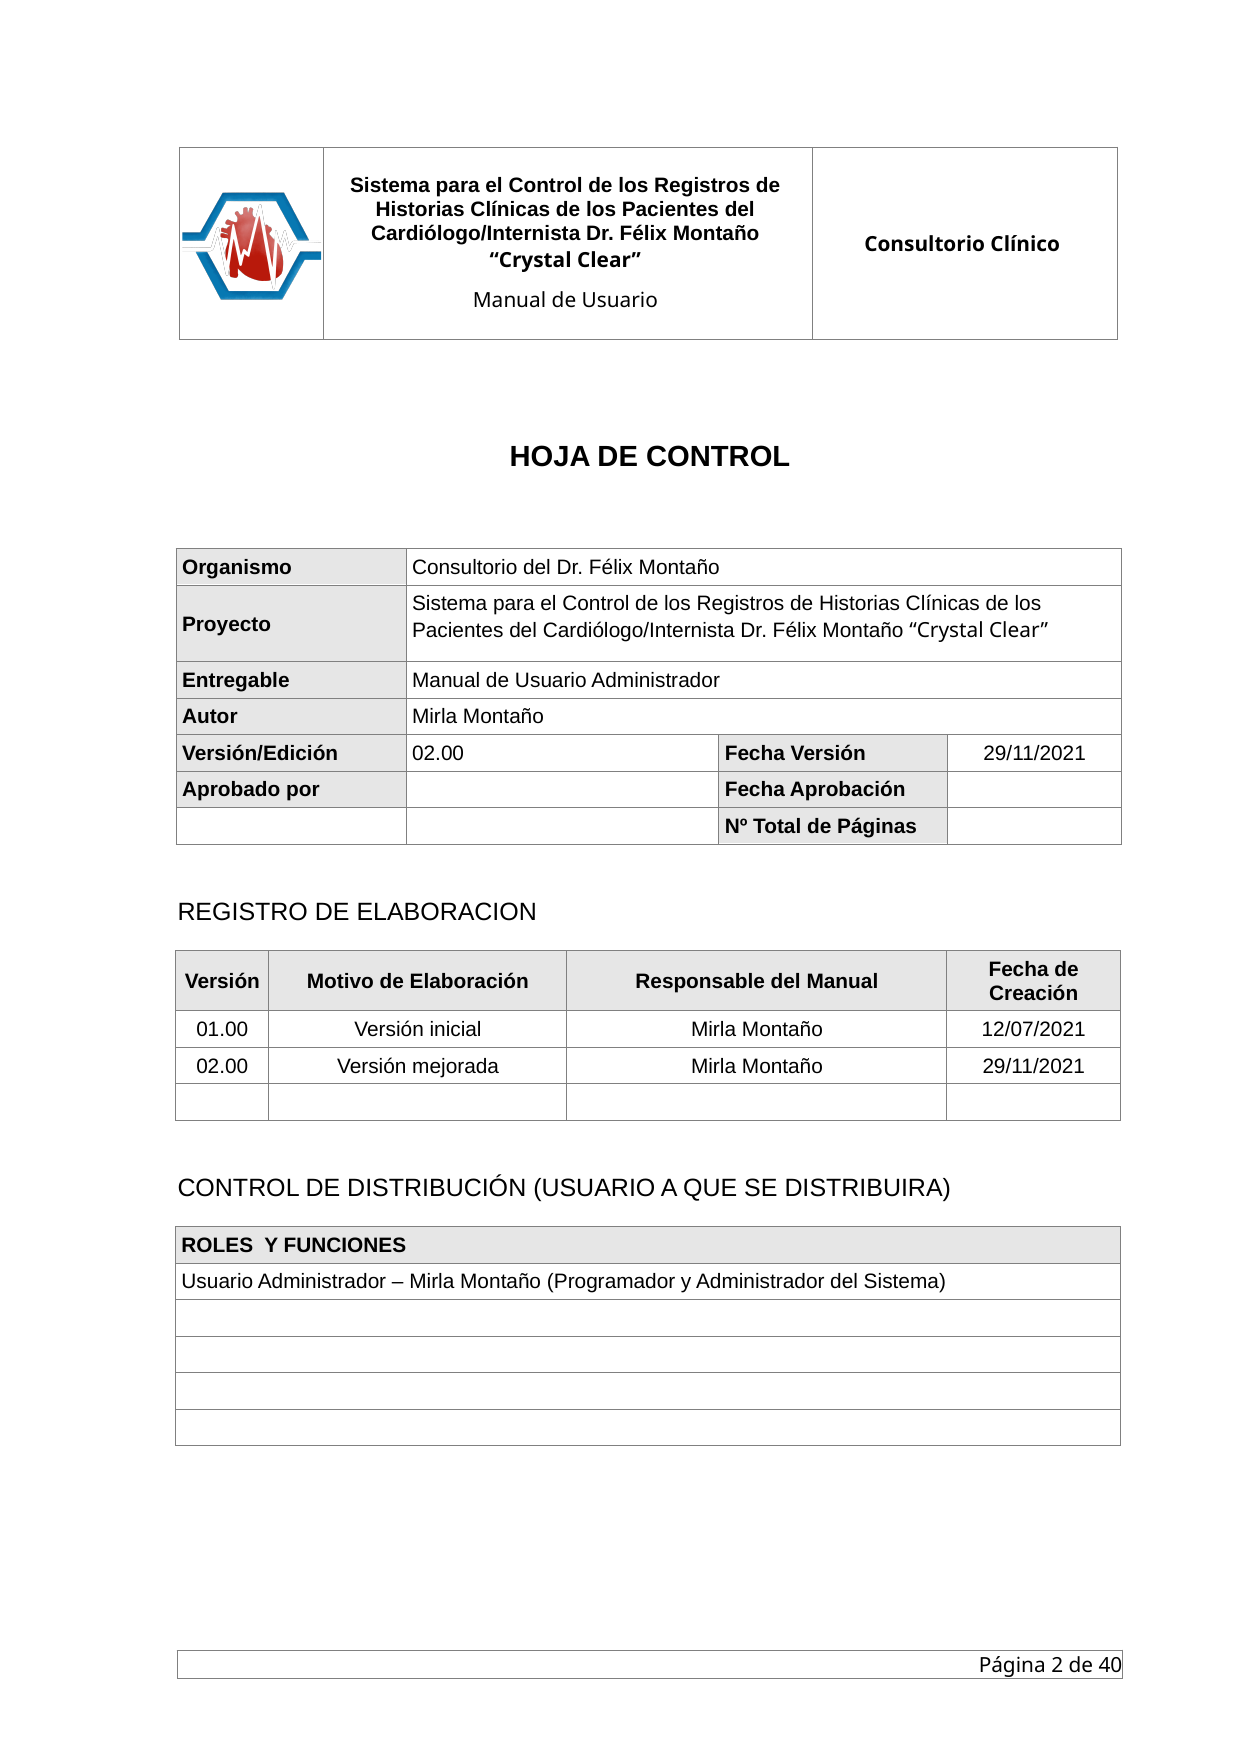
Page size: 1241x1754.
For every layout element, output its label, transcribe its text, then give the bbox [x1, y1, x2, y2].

table_cell Fecha Aprobación [719, 772, 947, 807]
table_cell [407, 772, 718, 807]
picture [182, 173, 322, 313]
table_cell 29/11/2021 [948, 735, 1121, 771]
table_cell [176, 1410, 1120, 1445]
table_cell [176, 1084, 268, 1120]
table_cell Nº Total de Páginas [719, 808, 947, 843]
table_header Fecha de Creación [947, 951, 1120, 1010]
table_cell Versión/Edición [177, 735, 406, 771]
table_cell Autor [177, 699, 406, 734]
table_cell [947, 1084, 1120, 1120]
table_cell Mirla Montaño [407, 699, 1121, 734]
text CONTROL DE DISTRIBUCIÓN (USUARIO A QUE SE DISTRIBUIRA) [177, 1173, 1122, 1202]
table_cell Sistema para el Control de los Registros de Historias Clínicas de los Pacientes del Cardiólogo/Internista Dr. Félix Montaño “Crystal Clear” [407, 586, 1121, 661]
table_cell Mirla Montaño [567, 1048, 946, 1083]
table_cell 01.00 [176, 1011, 268, 1047]
table_header Versión [176, 951, 268, 1010]
table_cell Manual de Usuario Administrador [407, 662, 1121, 698]
table_cell Aprobado por [177, 772, 406, 807]
table_cell Mirla Montaño [567, 1011, 946, 1047]
table_cell [948, 808, 1121, 843]
table_header ROLES Y FUNCIONES [176, 1227, 1120, 1263]
table_header Organismo [177, 549, 406, 584]
table_cell [948, 772, 1121, 807]
text HOJA DE CONTROL [177, 439, 1122, 473]
table_cell 02.00 [176, 1048, 268, 1083]
table_cell [176, 1337, 1120, 1372]
table_cell Versión inicial [269, 1011, 566, 1047]
table_cell 12/07/2021 [947, 1011, 1120, 1047]
table_cell [567, 1084, 946, 1120]
table_cell Fecha Versión [719, 735, 947, 771]
table_header Consultorio del Dr. Félix Montaño [407, 549, 1121, 584]
table_cell [269, 1084, 566, 1120]
table_cell [407, 808, 718, 843]
table_cell [176, 1373, 1120, 1408]
table_header Motivo de Elaboración [269, 951, 566, 1010]
table_cell Usuario Administrador – Mirla Montaño (Programador y Administrador del Sistema) [176, 1264, 1120, 1299]
table_cell Entregable [177, 662, 406, 698]
text REGISTRO DE ELABORACION [177, 897, 1122, 926]
table_cell [177, 808, 406, 843]
table_cell 29/11/2021 [947, 1048, 1120, 1083]
table_header Responsable del Manual [567, 951, 946, 1010]
table_cell Versión mejorada [269, 1048, 566, 1083]
table_cell 02.00 [407, 735, 718, 771]
table_cell Proyecto [177, 586, 406, 661]
table_cell [176, 1300, 1120, 1336]
